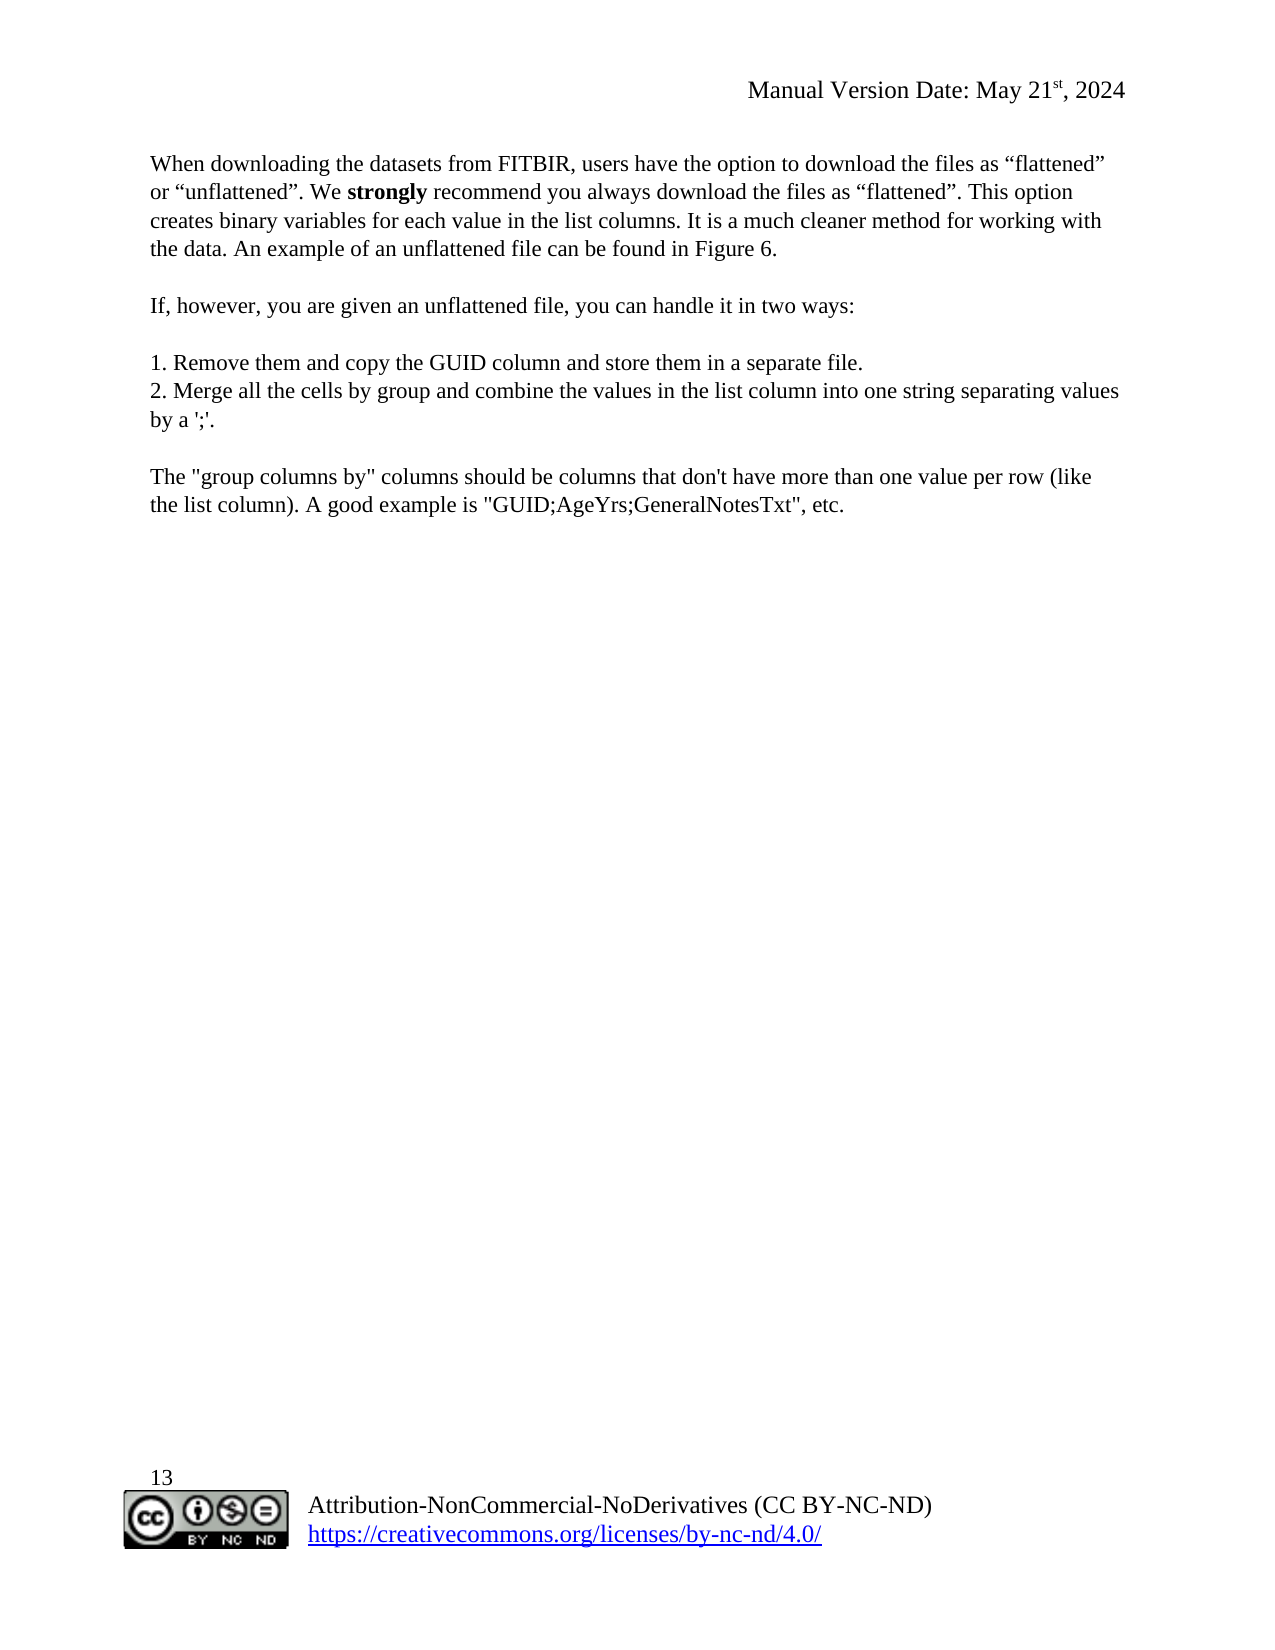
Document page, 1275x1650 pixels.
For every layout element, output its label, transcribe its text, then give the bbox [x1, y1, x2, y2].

text The "group columns by" columns should be columns that don't have more than one value per row (like the list column). A good example is "GUID;AgeYrs;GeneralNotesTxt", etc. [150, 463, 1125, 518]
text When downloading the datasets from FITBIR, users have the option to download the files as “flattened” or “unflattened”. We strongly recommend you always download the files as “flattened”. This option creates binary variables for each value in the list columns. It is a much cleaner method for working with the data. An example of an unflattened file can be found in Figure 6. [150, 150, 1125, 262]
text If, however, you are given an unflattened file, you can handle it in two ways: [150, 292, 1125, 318]
picture [123, 1490, 289, 1549]
text 1. Remove them and copy the GUID column and store them in a separate file. [150, 349, 1125, 375]
text 2. Merge all the cells by group and combine the values in the list column into one string separating values by a ';'. [150, 377, 1125, 432]
